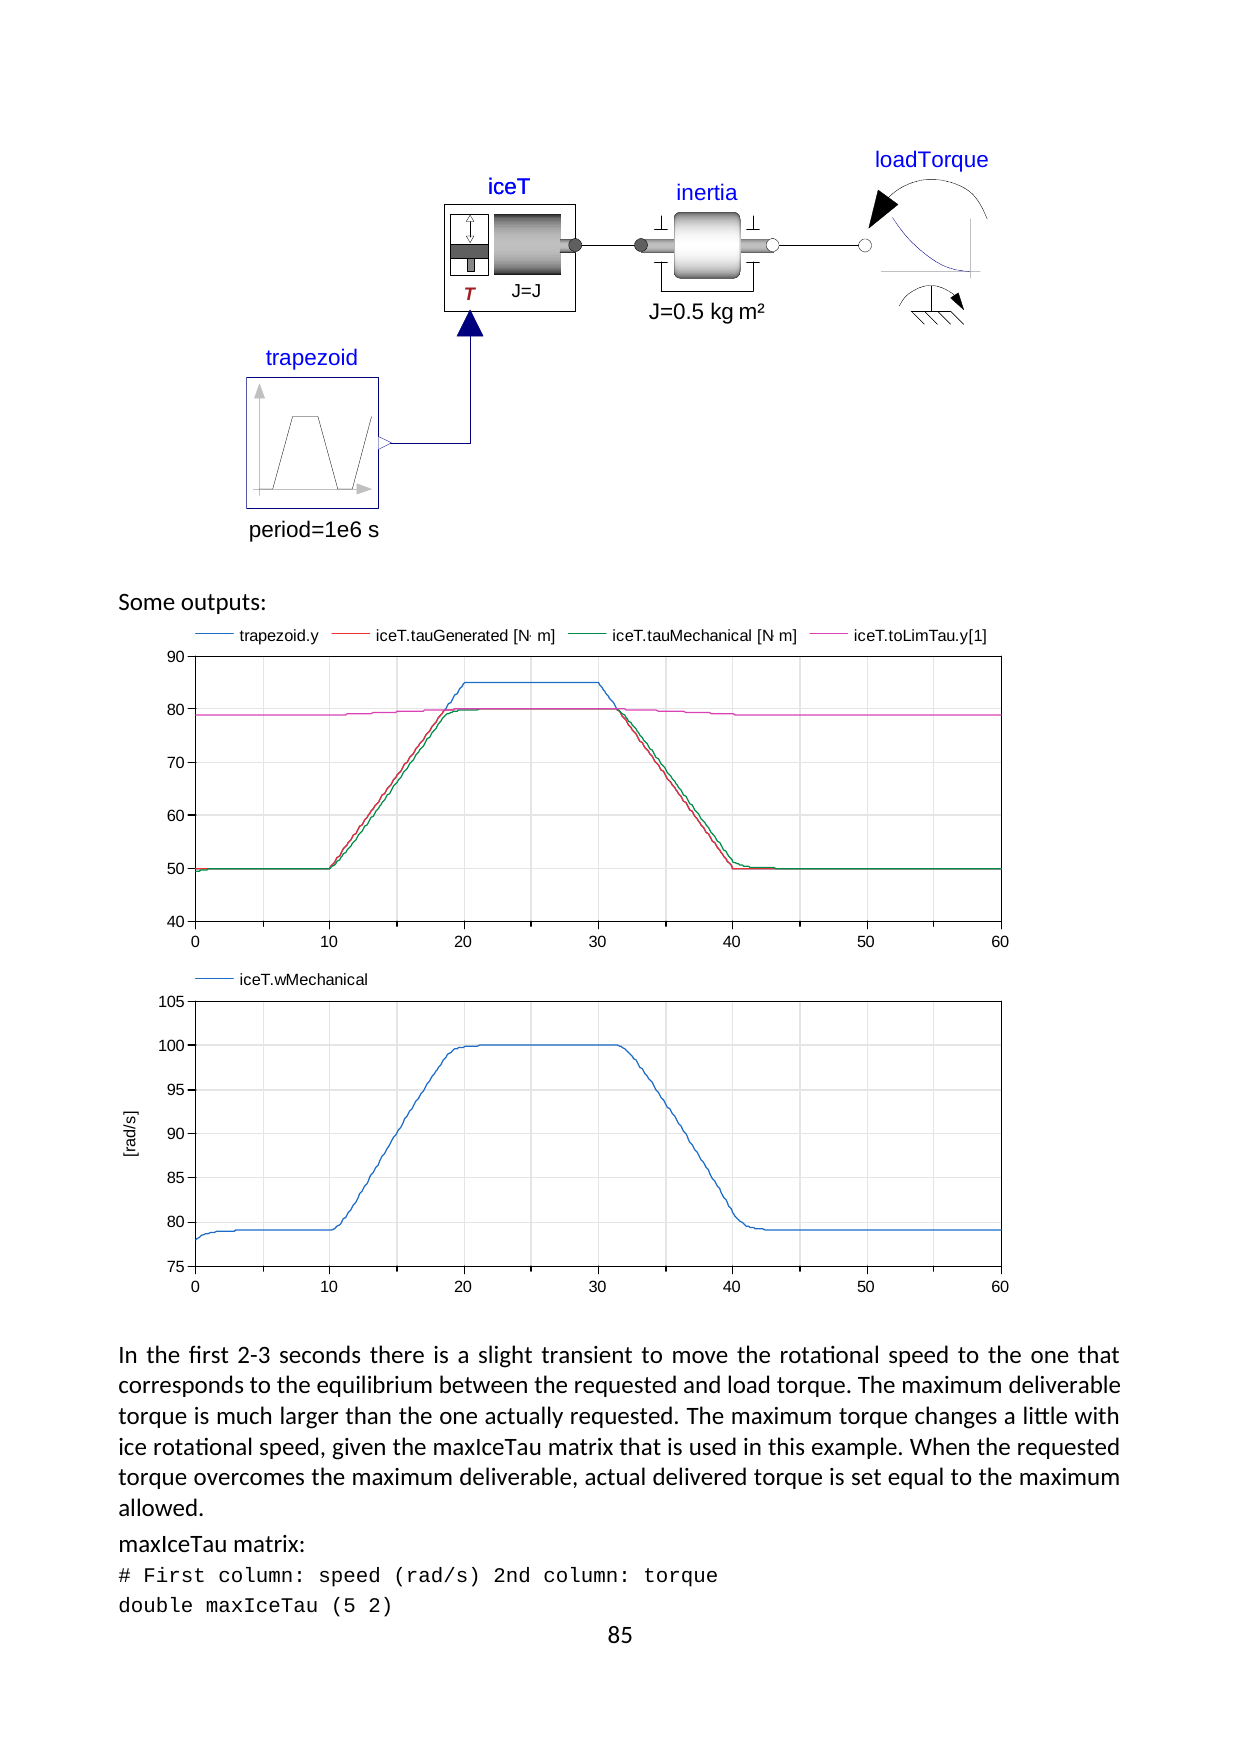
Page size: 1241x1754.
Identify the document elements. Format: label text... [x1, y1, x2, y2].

text In the first 2-3 seconds there is a slight transient to move the rotational speed to the one that corresponds to the equilibrium between the requested and load torque. The maximum deliverable torque is much larger than the one actually requested. The maximum torque changes a little with ice rotational speed, given the maxIceTau matrix that is used in this example. When the requested torque overcomes the maximum deliverable, actual delivered torque is set equal to the maximum allowed. [118, 1339, 1122, 1522]
text maxIceTau matrix: [118, 1528, 1122, 1559]
text # First column: speed (rad/s) 2nd column: torque [118, 1565, 1122, 1589]
text Some outputs: [118, 586, 1122, 616]
text double maxIceTau (5 2) [118, 1595, 1122, 1619]
